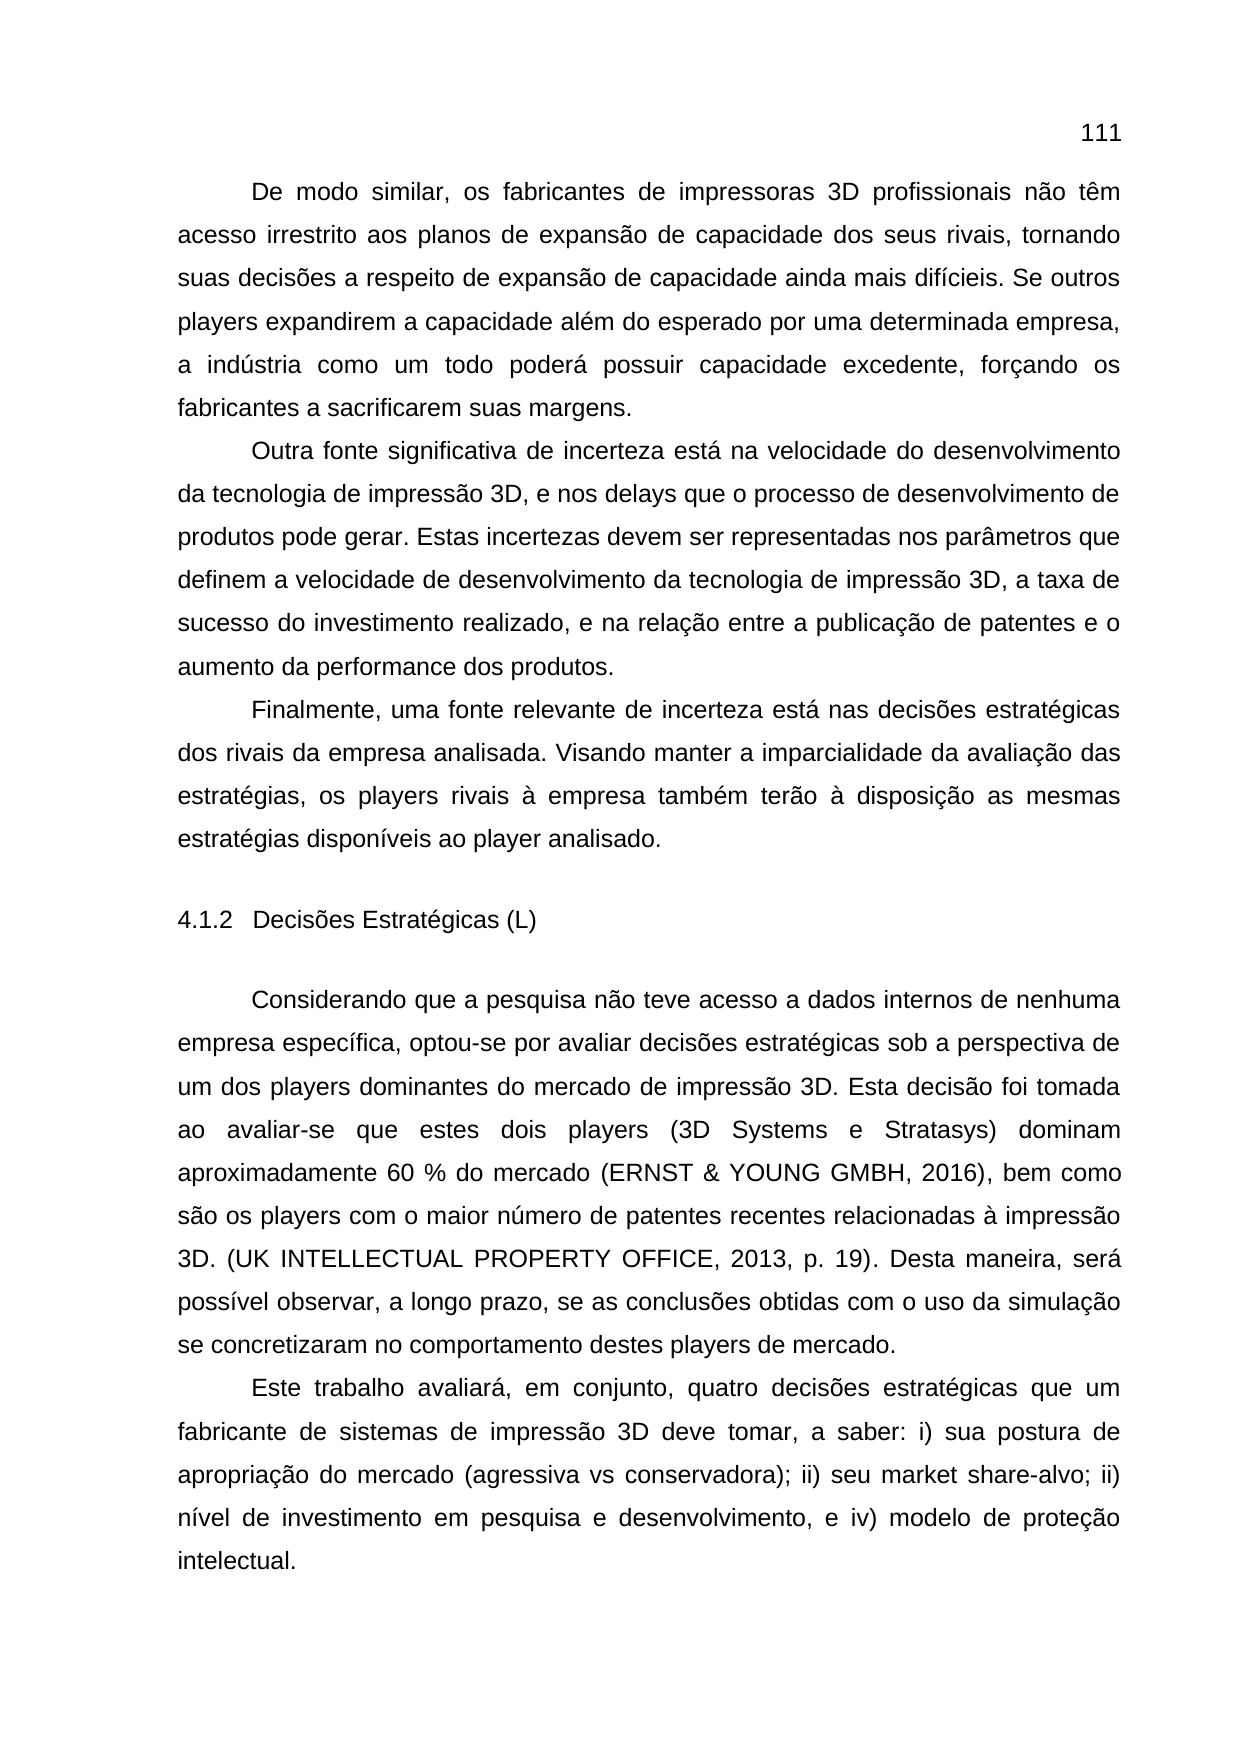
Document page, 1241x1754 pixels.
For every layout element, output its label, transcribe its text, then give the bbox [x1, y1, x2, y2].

text Finalmente, uma fonte relevante de incerteza está nas decisões estratégicas dos rivais da empresa analisada. Visando manter a imparcialidade da avaliação das estratégias, os players rivais à empresa também terão à disposição as mesmas estratégias disponíveis ao player analisado. [177, 695, 1122, 853]
subtitle Decisões Estratégicas (L) [177, 905, 1122, 933]
text Considerando que a pesquisa não teve acesso a dados internos de nenhuma empresa específica, optou-se por avaliar decisões estratégicas sob a perspectiva de um dos players dominantes do mercado de impressão 3D. Esta decisão foi tomada ao avaliar-se que estes dois players (3D Systems e Stratasys) dominam aproximadamente 60 % do mercado (ERNST & YOUNG GMBH, 2016), bem como são os players com o maior número de patentes recentes relacionadas à impressão 3D. (UK INTELLECTUAL PROPERTY OFFICE, 2013, p. 19). Desta maneira, será possível observar, a longo prazo, se as conclusões obtidas com o uso da simulação se concretizaram no comportamento destes players de mercado. [177, 985, 1122, 1359]
text De modo similar, os fabricantes de impressoras 3D profissionais não têm acesso irrestrito aos planos de expansão de capacidade dos seus rivais, tornando suas decisões a respeito de expansão de capacidade ainda mais difícieis. Se outros players expandirem a capacidade além do esperado por uma determinada empresa, a indústria como um todo poderá possuir capacidade excedente, forçando os fabricantes a sacrificarem suas margens. [177, 177, 1122, 422]
text Outra fonte significativa de incerteza está na velocidade do desenvolvimento da tecnologia de impressão 3D, e nos delays que o processo de desenvolvimento de produtos pode gerar. Estas incertezas devem ser representadas nos parâmetros que definem a velocidade de desenvolvimento da tecnologia de impressão 3D, a taxa de sucesso do investimento realizado, e na relação entre a publicação de patentes e o aumento da performance dos produtos. [177, 436, 1122, 680]
text Este trabalho avaliará, em conjunto, quatro decisões estratégicas que um fabricante de sistemas de impressão 3D deve tomar, a saber: i) sua postura de apropriação do mercado (agressiva vs conservadora); ii) seu market share-alvo; ii) nível de investimento em pesquisa e desenvolvimento, e iv) modelo de proteção intelectual. [177, 1373, 1122, 1575]
